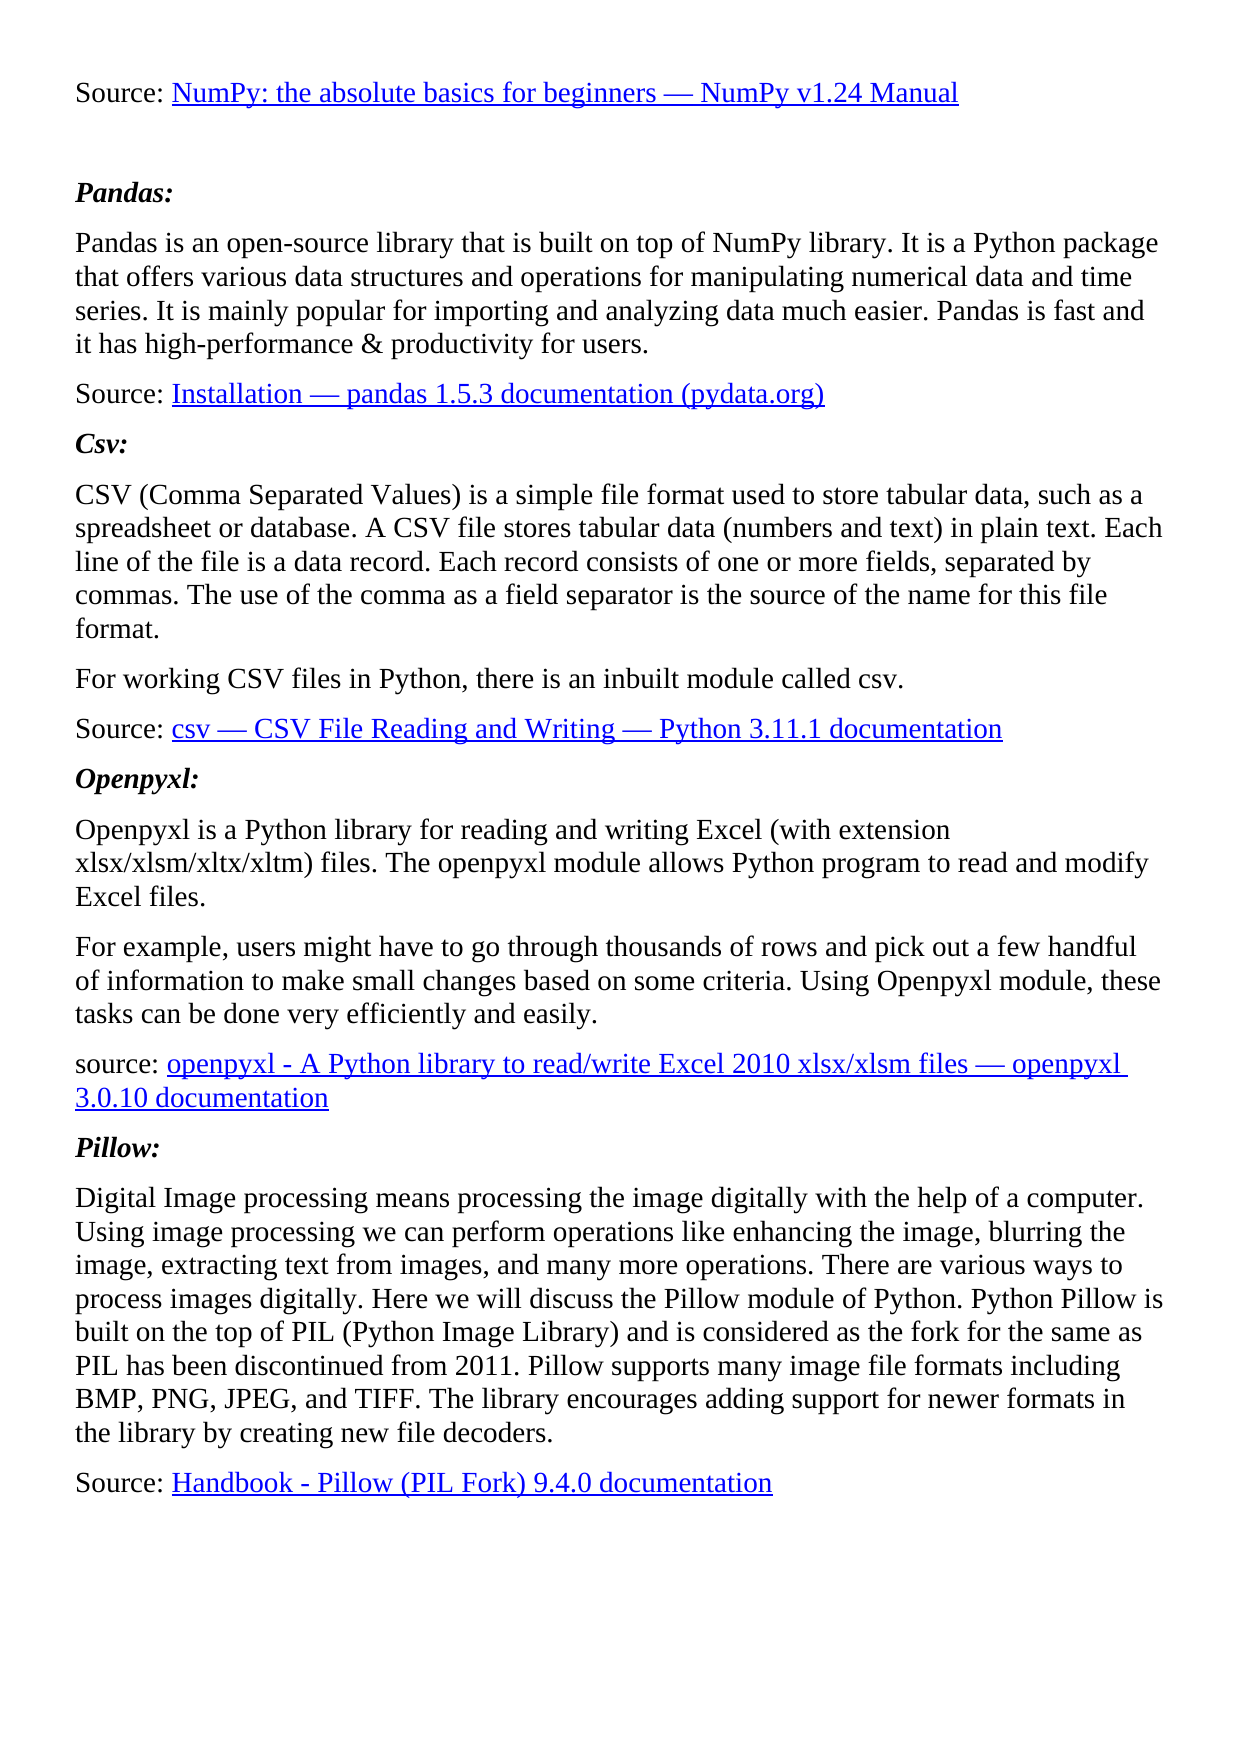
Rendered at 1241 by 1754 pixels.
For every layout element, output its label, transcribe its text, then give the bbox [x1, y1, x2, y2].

text CSV (Comma Separated Values) is a simple file format used to store tabular data, such as a spreadsheet or database. A CSV file stores tabular data (numbers and text) in plain text. Each line of the file is a data record. Each record consists of one or more fields, separated by commas. The use of the comma as a field separator is the source of the name for this file format. [75, 477, 1165, 644]
text Pillow: [75, 1130, 1165, 1164]
text Pandas: [75, 175, 1165, 209]
text Pandas is an open-source library that is built on top of NumPy library. It is a Python package that offers various data structures and operations for manipulating numerical data and time series. It is mainly popular for importing and analyzing data much easier. Pandas is fast and it has high-performance & productivity for users. [75, 226, 1165, 360]
text Openpyxl: [75, 762, 1165, 795]
text Csv: [75, 427, 1165, 460]
text Source: NumPy: the absolute basics for beginners — NumPy v1.24 Manual [75, 75, 1165, 108]
text source: openpyxl - A Python library to read/write Excel 2010 xlsx/xlsm files — openpyxl 3.0.10 documentation [75, 1046, 1165, 1113]
text Source: Handbook - Pillow (PIL Fork) 9.4.0 documentation [75, 1465, 1165, 1499]
text For example, users might have to go through thousands of rows and pick out a few handful of information to make small changes based on some criteria. Using Openpyxl module, these tasks can be done very efficiently and easily. [75, 929, 1165, 1030]
text Digital Image processing means processing the image digitally with the help of a computer. Using image processing we can perform operations like enhancing the image, blurring the image, extracting text from images, and many more operations. There are various ways to process images digitally. Here we will discuss the Pillow module of Python. Python Pillow is built on the top of PIL (Python Image Library) and is considered as the fork for the same as PIL has been discontinued from 2011. Pillow supports many image file formats including BMP, PNG, JPEG, and TIFF. The library encourages adding support for newer formats in the library by creating new file decoders. [75, 1180, 1165, 1449]
text Source: csv — CSV File Reading and Writing — Python 3.11.1 documentation [75, 711, 1165, 745]
text Source: Installation — pandas 1.5.3 documentation (pydata.org) [75, 376, 1165, 410]
text For working CSV files in Python, there is an inbuilt module called csv. [75, 661, 1165, 695]
text Openpyxl is a Python library for reading and writing Excel (with extension xlsx/xlsm/xltx/xltm) files. The openpyxl module allows Python program to read and modify Excel files. [75, 812, 1165, 912]
